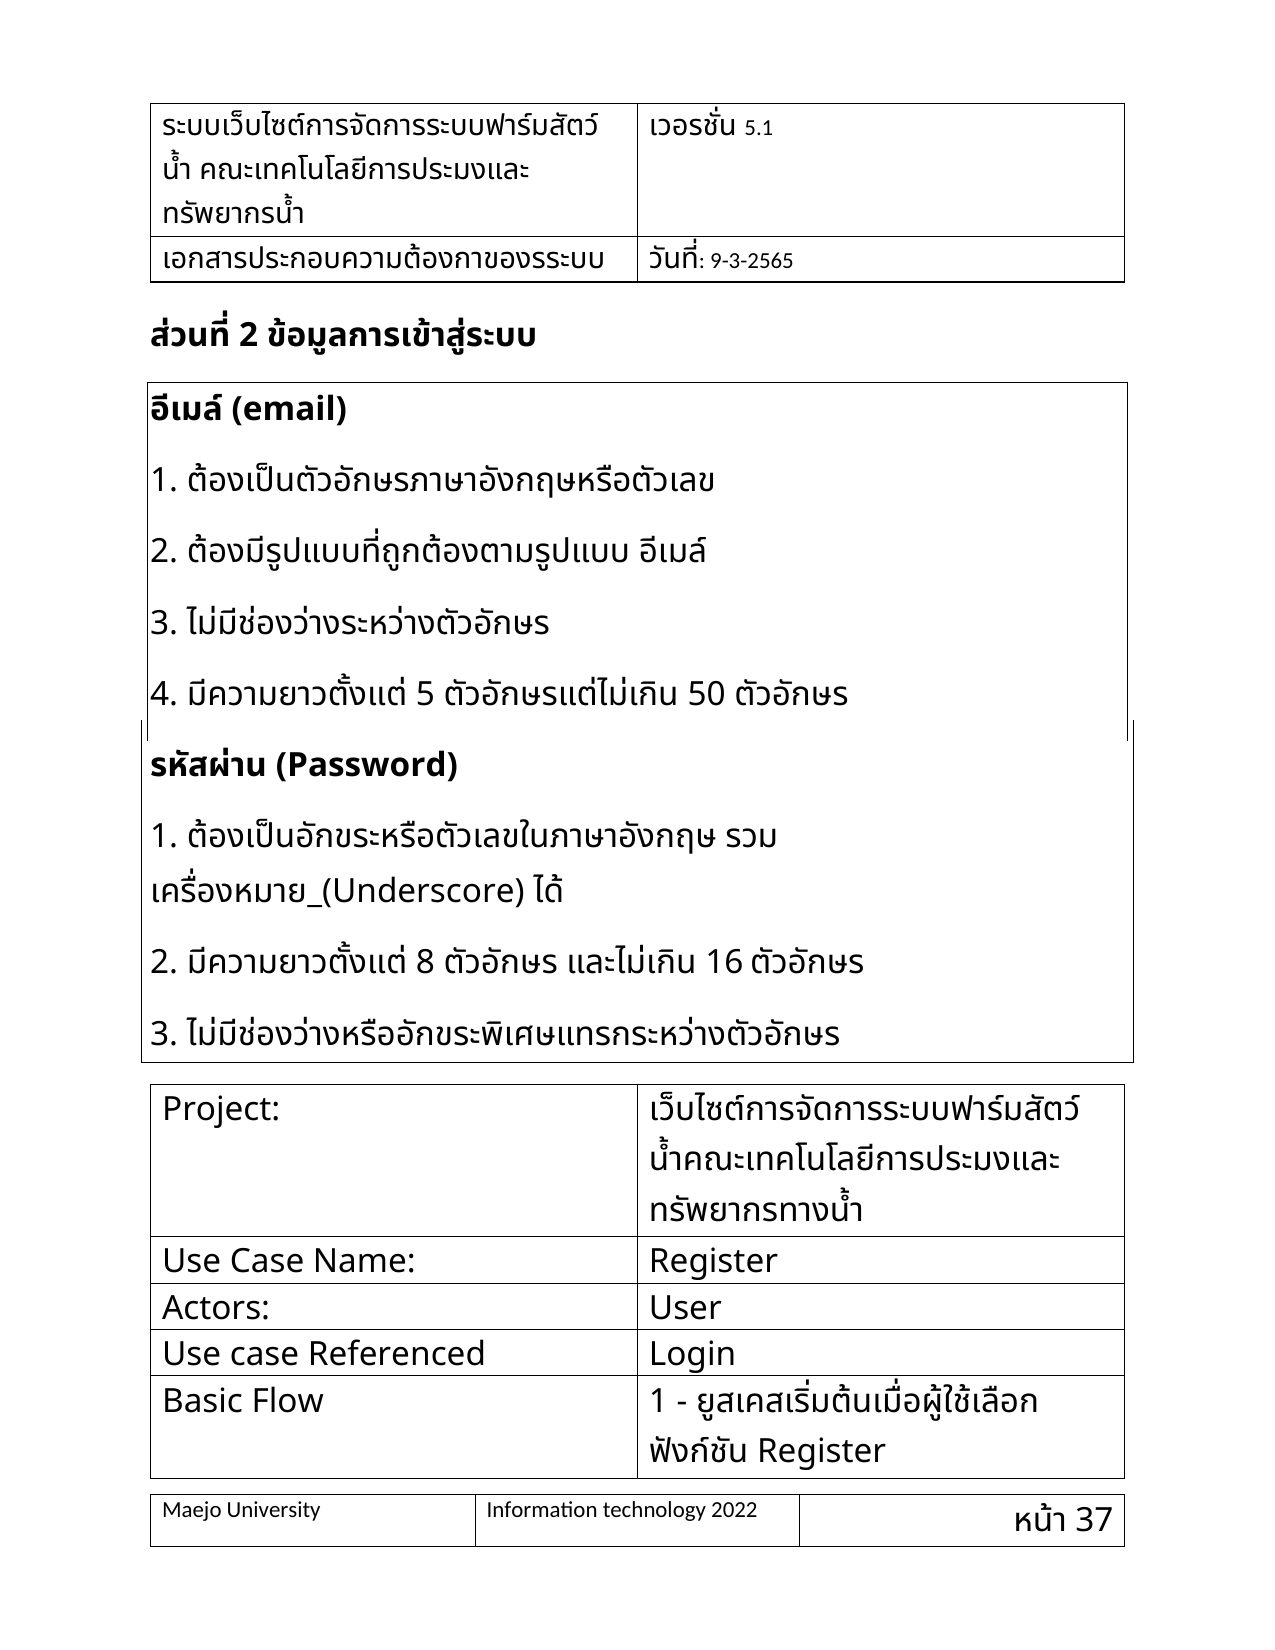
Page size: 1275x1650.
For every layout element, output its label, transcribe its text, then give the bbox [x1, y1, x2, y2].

text 4. มีความยาวตั้งแต่ 5 ตัวอักษรแต่ไม่เกิน 50 ตัวอักษร [148, 667, 1127, 720]
text ส่วนที่ 2 ข้อมูลการเข้าสู่ระบบ [150, 310, 1125, 361]
table_cell Actors: [151, 1284, 637, 1329]
text 3. ไม่มีช่องว่างระหว่างตัวอักษร [148, 595, 1127, 649]
text 1. ต้องเป็นอักขระหรือตัวเลขในภาษาอังกฤษ รวมเครื่องหมาย_(Underscore) ได้ [142, 809, 1133, 917]
text 2. มีความยาวตั้งแต่ 8 ตัวอักษร และไม่เกิน 16ตัวอักษร [142, 935, 1133, 989]
table_cell Use Case Name: [151, 1237, 637, 1282]
table_cell Basic Flow [151, 1376, 637, 1478]
table_header Project: [151, 1085, 637, 1236]
text 1. ต้องเป็นตัวอักษรภาษาอังกฤษหรือตัวเลข [148, 453, 1127, 507]
text 2. ต้องมีรูปแบบที่ถูกต้องตามรูปแบบ อีเมล์ [148, 524, 1127, 578]
table_cell Login [638, 1330, 1124, 1375]
text รหัสผ่าน (Password) [142, 738, 1133, 792]
text 3. ไม่มีช่องว่างหรืออักขระพิเศษแทรกระหว่างตัวอักษร [142, 1006, 1133, 1062]
table_header เว็บไซต์การจัดการระบบฟาร์มสัตว์น้ำคณะเทคโนโลยีการประมงและทรัพยากรทางน้ำ [638, 1085, 1124, 1236]
text อีเมล์ (email) [148, 383, 1127, 435]
table_cell Register [638, 1237, 1124, 1282]
table_cell User [638, 1284, 1124, 1329]
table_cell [638, 1376, 1124, 1478]
table_cell Use case Referenced [151, 1330, 637, 1375]
